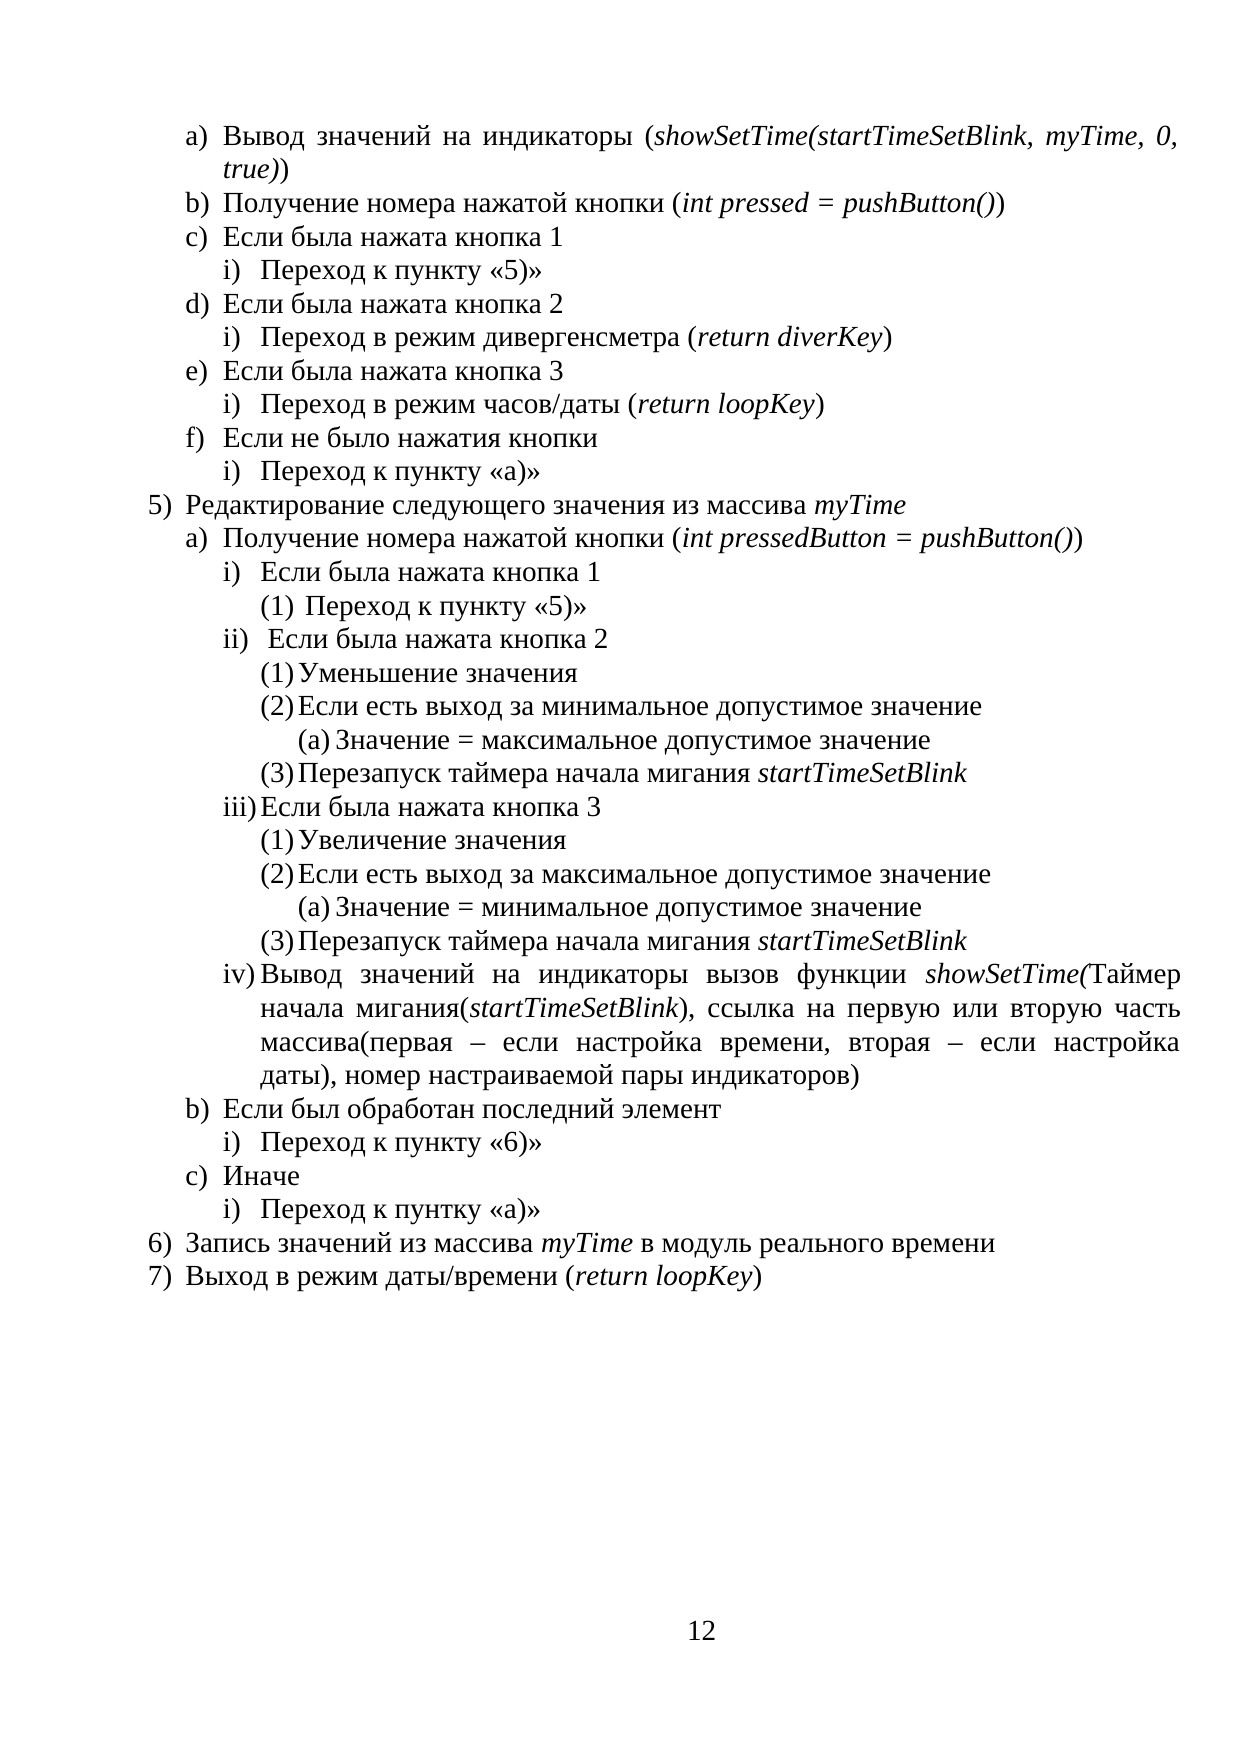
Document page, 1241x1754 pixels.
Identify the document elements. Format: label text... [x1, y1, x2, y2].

list Переход к пункту «6)» [223, 1124, 1181, 1158]
list Значение = минимальное допустимое значение [298, 889, 1181, 923]
list Иначе [185, 1158, 1181, 1191]
list Если была нажата кнопка 3 [185, 353, 1181, 386]
list Если есть выход за минимальное допустимое значение [260, 688, 1181, 722]
list Выход в режим даты/времени (return loopKey) [148, 1258, 1181, 1292]
list Уменьшение значения [260, 655, 1181, 688]
list Перезапуск таймера начала мигания startTimeSetBlink [260, 923, 1181, 957]
list Переход к пункту «5)» [260, 588, 1181, 621]
list Значение = максимальное допустимое значение [298, 722, 1181, 755]
list Редактирование следующего значения из массива myTime [148, 487, 1181, 521]
list Переход к пункту «a)» [223, 453, 1181, 487]
list Запись значений из массива myTime в модуль реального времени [148, 1225, 1181, 1258]
list Если была нажата кнопка 2 [223, 621, 1181, 655]
list Если не было нажатия кнопки [185, 420, 1181, 453]
list Получение номера нажатой кнопки (int pressed = pushButton()) [185, 185, 1181, 219]
list Переход к пунтку «a)» [223, 1191, 1181, 1225]
list Если была нажата кнопка 3 [223, 789, 1181, 822]
list Вывод значений на индикаторы вызов функции showSetTime(Таймер начала мигания(startTimeSetBlink), ссылка на первую или вторую часть массива(первая – если настройка времени, вторая – если настройка даты), номер настраиваемой пары индикаторов) [223, 957, 1181, 1091]
list Получение номера нажатой кнопки (int pressedButton = pushButton()) [185, 521, 1181, 554]
list Если был обработан последний элемент [185, 1091, 1181, 1124]
list Вывод значений на индикаторы (showSetTime(startTimeSetBlink, myTime, 0, true)) [185, 118, 1181, 185]
list Если есть выход за максимальное допустимое значение [260, 856, 1181, 889]
list Переход в режим часов/даты (return loopKey) [223, 386, 1181, 420]
list Увеличение значения [260, 822, 1181, 856]
list Если была нажата кнопка 2 [185, 286, 1181, 319]
list Перезапуск таймера начала мигания startTimeSetBlink [260, 755, 1181, 789]
list Переход в режим дивергенсметра (return diverKey) [223, 319, 1181, 353]
list Если была нажата кнопка 1 [185, 219, 1181, 252]
list Если была нажата кнопка 1 [223, 554, 1181, 588]
list Переход к пункту «5)» [223, 252, 1181, 286]
